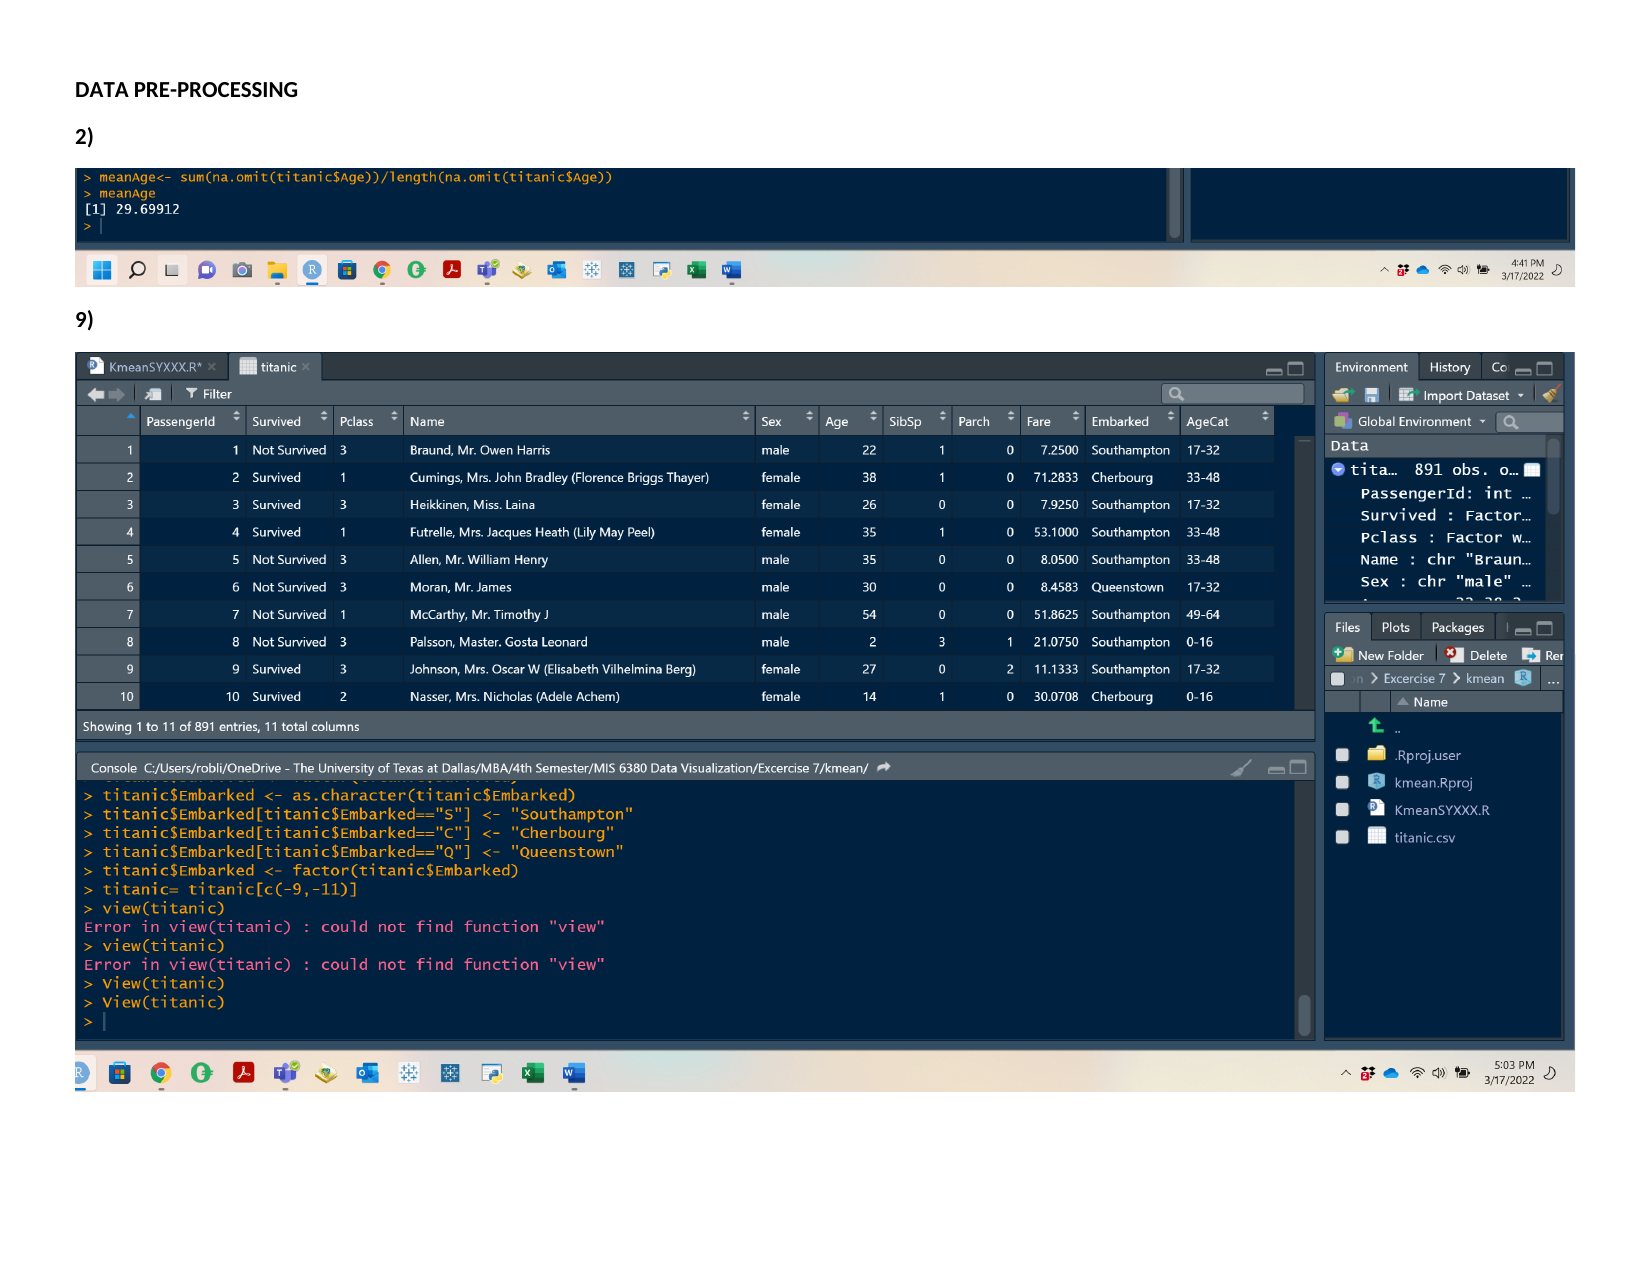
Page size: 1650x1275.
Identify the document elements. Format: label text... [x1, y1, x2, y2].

picture [75, 168, 1575, 287]
text 9) [75, 305, 1575, 333]
picture [75, 352, 1575, 1092]
text 2) [75, 122, 1575, 150]
text DATA PRE-PROCESSING [75, 75, 1575, 103]
